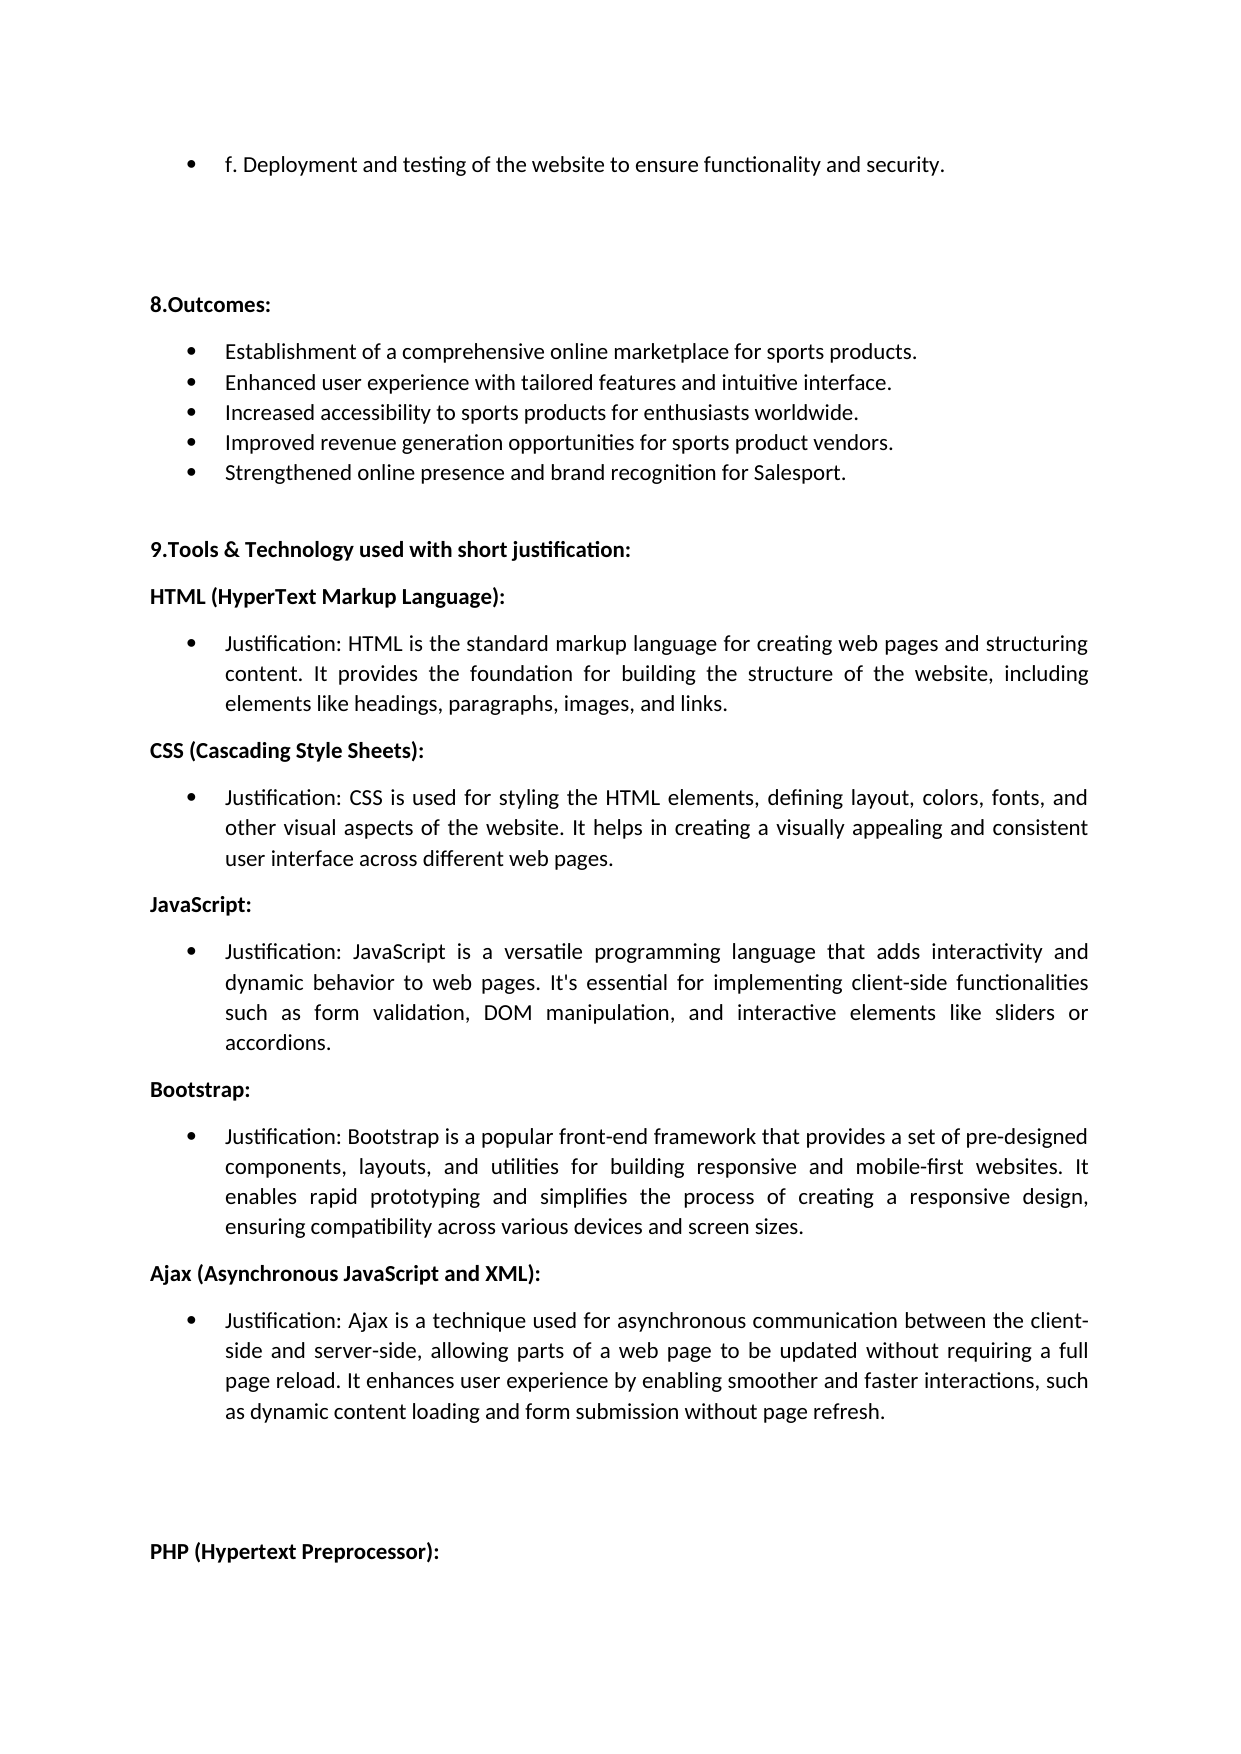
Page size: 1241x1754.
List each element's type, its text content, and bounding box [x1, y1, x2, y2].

list Establishment of a comprehensive online marketplace for sports products. [187, 337, 1090, 366]
text PHP (Hypertext Preprocessor): [150, 1537, 1090, 1566]
list Improved revenue generation opportunities for sports product vendors. [187, 428, 1090, 456]
list Justification: Ajax is a technique used for asynchronous communication between the client-side and server-side, allowing parts of a web page to be updated without requiring a full page reload. It enhances user experience by enabling smoother and faster interactions, such as dynamic content loading and form submission without page refresh. [187, 1306, 1090, 1425]
list Justification: JavaScript is a versatile programming language that adds interactivity and dynamic behavior to web pages. It's essential for implementing client-side functionalities such as form validation, DOM manipulation, and interactive elements like sliders or accordions. [187, 937, 1090, 1056]
list Strengthened online presence and brand recognition for Salesport. [187, 458, 1090, 486]
text JavaScript: [150, 891, 1090, 919]
list Justification: CSS is used for styling the HTML elements, defining layout, colors, fonts, and other visual aspects of the website. It helps in creating a visually appealing and consistent user interface across different web pages. [187, 783, 1090, 872]
list Increased accessibility to sports products for enthusiasts worldwide. [187, 398, 1090, 426]
text HTML (HyperText Markup Language): [150, 582, 1090, 610]
text 8.Outcomes: [150, 291, 1090, 319]
text 9.Tools & Technology used with short justification: [150, 535, 1090, 563]
list f. Deployment and testing of the website to ensure functionality and security. [187, 150, 1090, 178]
text CSS (Cascading Style Sheets): [150, 736, 1090, 764]
list Justification: HTML is the standard markup language for creating web pages and structuring content. It provides the foundation for building the structure of the website, including elements like headings, paragraphs, images, and links. [187, 629, 1090, 718]
text Bootstrap: [150, 1075, 1090, 1103]
list Justification: Bootstrap is a popular front-end framework that provides a set of pre-designed components, layouts, and utilities for building responsive and mobile-first websites. It enables rapid prototyping and simplifies the process of creating a responsive design, ensuring compatibility across various devices and screen sizes. [187, 1122, 1090, 1241]
list Enhanced user experience with tailored features and intuitive interface. [187, 368, 1090, 396]
text Ajax (Asynchronous JavaScript and XML): [150, 1259, 1090, 1287]
